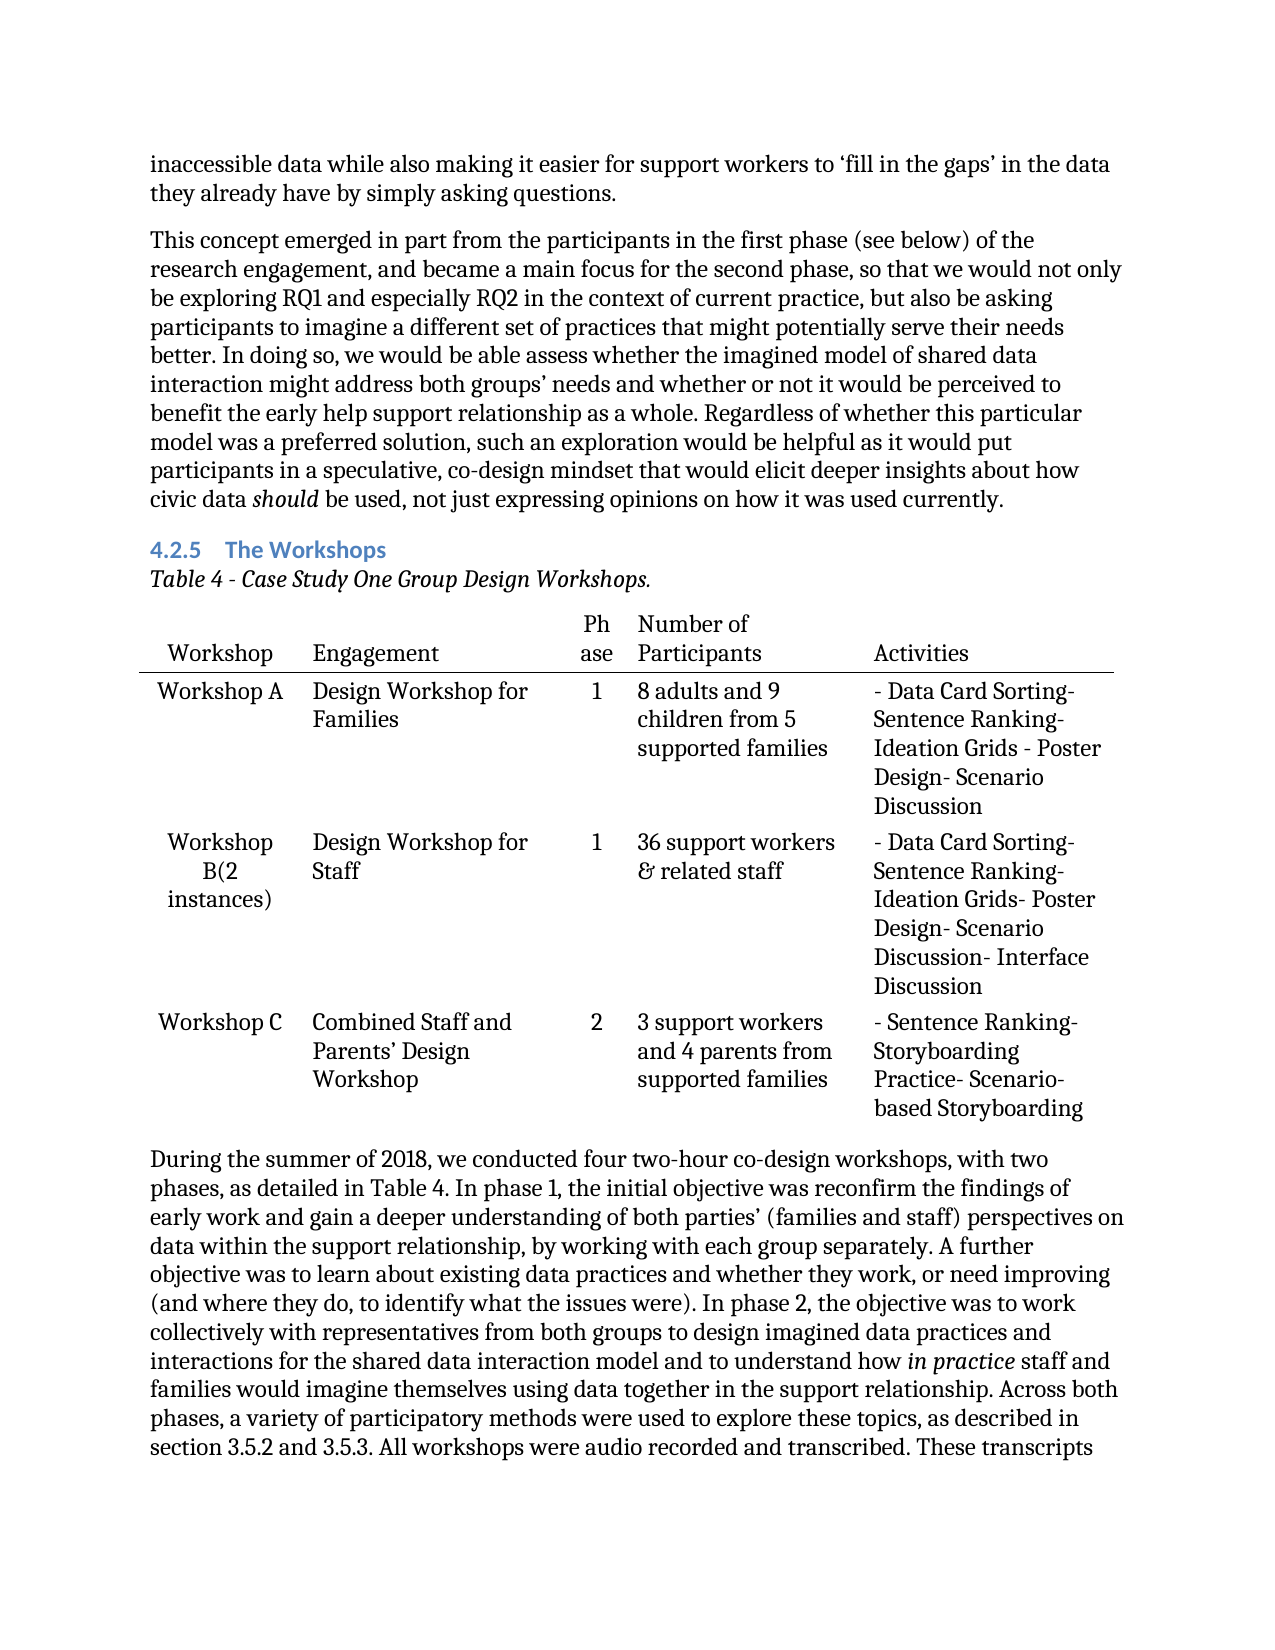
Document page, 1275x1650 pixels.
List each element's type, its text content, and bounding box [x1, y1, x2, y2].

table_header Engagement [301, 606, 567, 671]
table_header Number of Participants [626, 606, 862, 671]
table_cell 2 [567, 1004, 626, 1127]
table_cell Combined Staff and Parents’ Design Workshop [301, 1004, 567, 1127]
table_cell - Data Card Sorting- Sentence Ranking- Ideation Grids- Poster Design- Scenario Discussion- Interface Discussion [863, 824, 1114, 1004]
table_cell 8 adults and 9 children from 5 supported families [626, 673, 862, 824]
table_cell Design Workshop for Staff [301, 824, 567, 1004]
table_cell - Sentence Ranking- Storyboarding Practice- Scenario-based Storyboarding [863, 1004, 1114, 1127]
table_cell Workshop B(2 instances) [139, 824, 301, 1004]
table_cell 1 [567, 824, 626, 1004]
table_header Activities [863, 606, 1114, 671]
table_cell - Data Card Sorting- Sentence Ranking- Ideation Grids - Poster Design- Scenario Discussion [863, 673, 1114, 824]
table_cell 3 support workers and 4 parents from supported families [626, 1004, 862, 1127]
text This concept emerged in part from the participants in the first phase (see below) of the research engagement, and became a main focus for the second phase, so that we would not only be exploring RQ1 and especially RQ2 in the context of current practice, but also be asking participants to imagine a different set of practices that might potentially serve their needs better. In doing so, we would be able assess whether the imagined model of shared data interaction might address both groups’ needs and whether or not it would be perceived to benefit the early help support relationship as a whole. Regardless of whether this particular model was a preferred solution, such an exploration would be helpful as it would put participants in a speculative, co-design mindset that would elicit deeper insights about how civic data should be used, not just expressing opinions on how it was used currently. [150, 226, 1125, 514]
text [150, 150, 1125, 207]
table_cell Workshop C [139, 1004, 301, 1127]
table_cell Design Workshop for Families [301, 673, 567, 824]
table_cell Workshop A [139, 673, 301, 824]
text Table 4 - Case Study One Group Design Workshops. [150, 565, 1125, 594]
table_cell 36 support workers & related staff [626, 824, 862, 1004]
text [150, 1145, 1125, 1462]
table_cell 1 [567, 673, 626, 824]
table_header Phase [567, 606, 626, 671]
subtitle 4.2.5 The Workshops [150, 534, 1125, 565]
table_header Workshop [139, 606, 301, 671]
